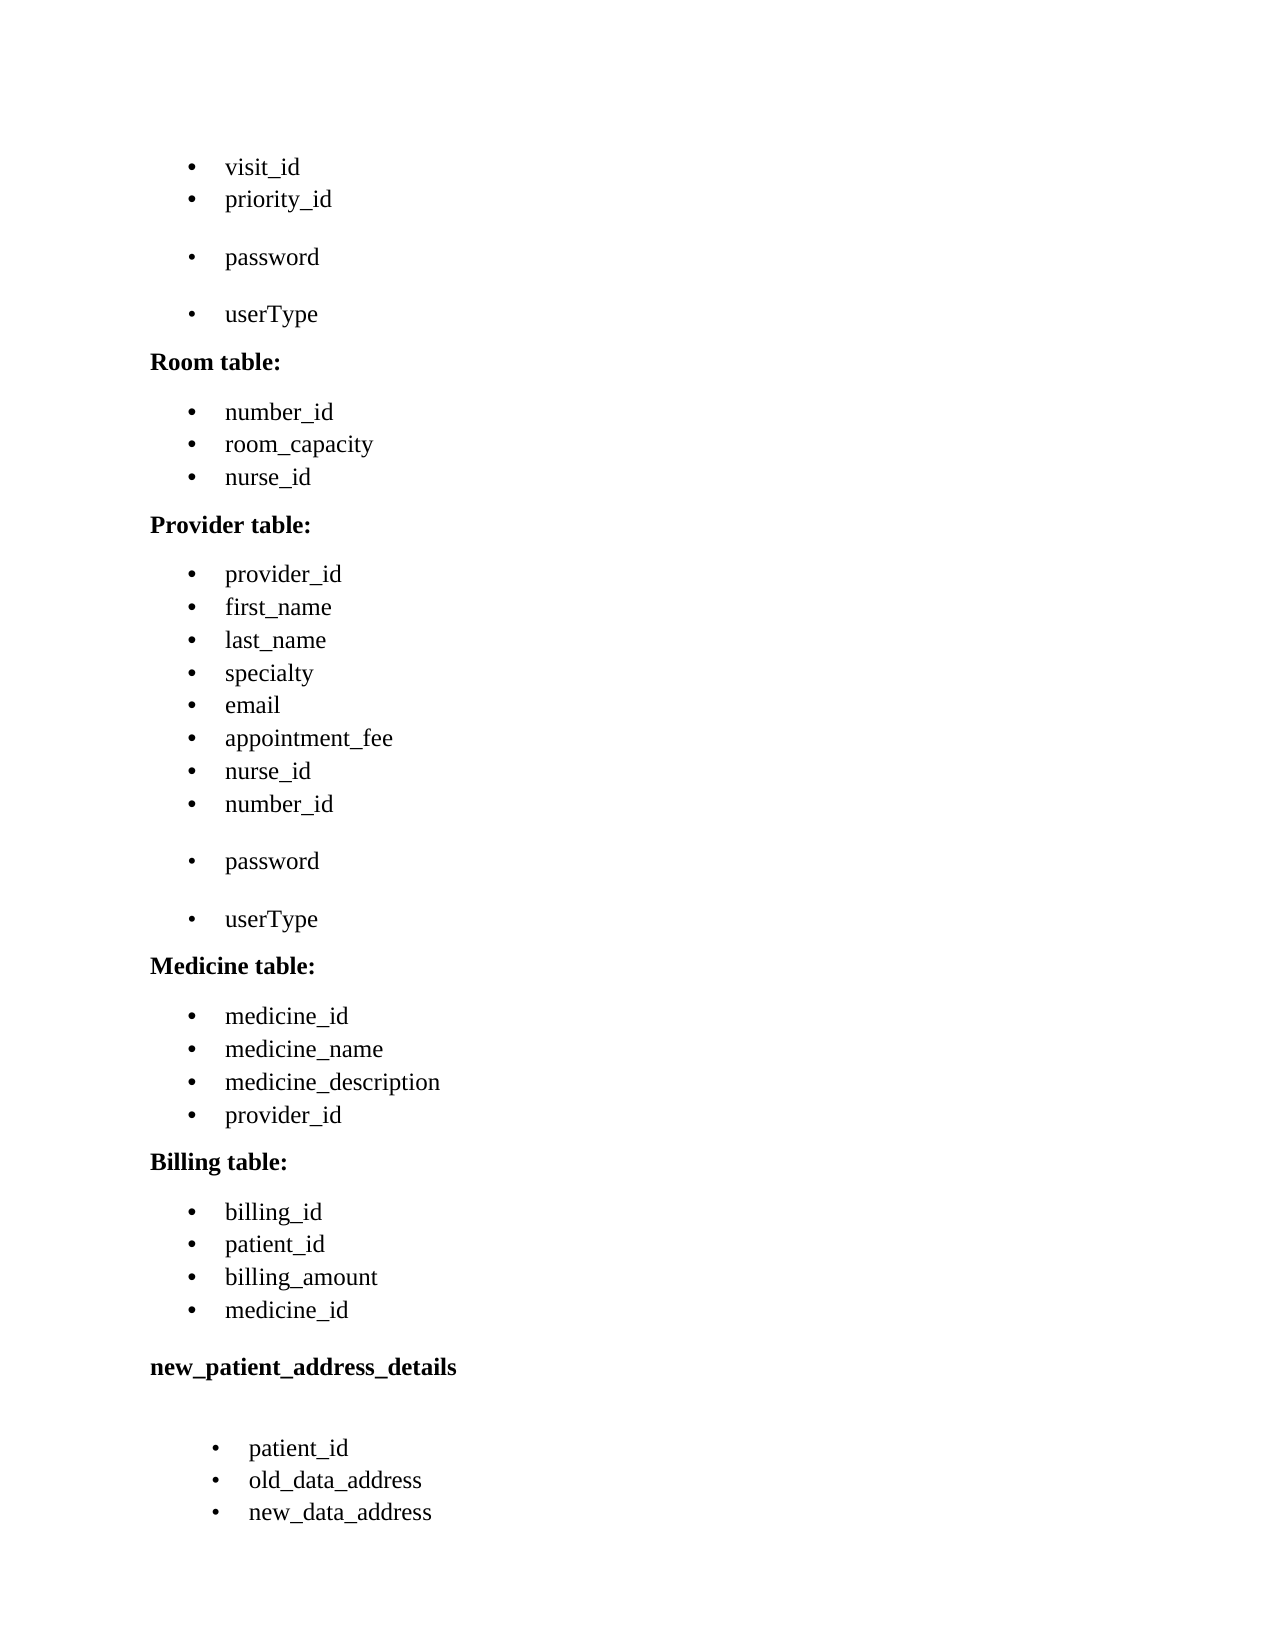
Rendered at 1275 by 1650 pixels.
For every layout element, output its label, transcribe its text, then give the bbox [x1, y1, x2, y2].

table_header patient_id [150, 1432, 433, 1463]
list email [187, 691, 1125, 719]
list medicine_id [187, 1295, 1125, 1324]
list password [187, 242, 1125, 271]
text Medicine table: [150, 951, 1125, 980]
list nurse_id [187, 462, 1125, 491]
list room_capacity [187, 429, 1125, 458]
text Provider table: [150, 510, 1125, 538]
list nurse_id [187, 756, 1125, 785]
list provider_id [187, 559, 1125, 588]
list patient_id [187, 1229, 1125, 1258]
list visit_id [187, 152, 1125, 181]
list number_id [187, 397, 1125, 426]
list specialty [187, 658, 1125, 687]
list medicine_name [187, 1034, 1125, 1063]
list first_name [187, 592, 1125, 621]
text Room table: [150, 347, 1125, 376]
list medicine_description [187, 1067, 1125, 1095]
list priority_id [187, 184, 1125, 213]
text new_patient_address_details [150, 1352, 1125, 1432]
table_cell old_data_address [150, 1464, 433, 1495]
list password [187, 846, 1125, 875]
list appointment_fee [187, 723, 1125, 752]
table_cell new_data_address [150, 1495, 433, 1527]
list billing_id [187, 1197, 1125, 1225]
list billing_amount [187, 1262, 1125, 1291]
list last_name [187, 625, 1125, 654]
list number_id [187, 789, 1125, 818]
list userType [187, 904, 1125, 933]
text Billing table: [150, 1147, 1125, 1176]
list userType [187, 299, 1125, 328]
list medicine_id [187, 1001, 1125, 1030]
list provider_id [187, 1099, 1125, 1128]
